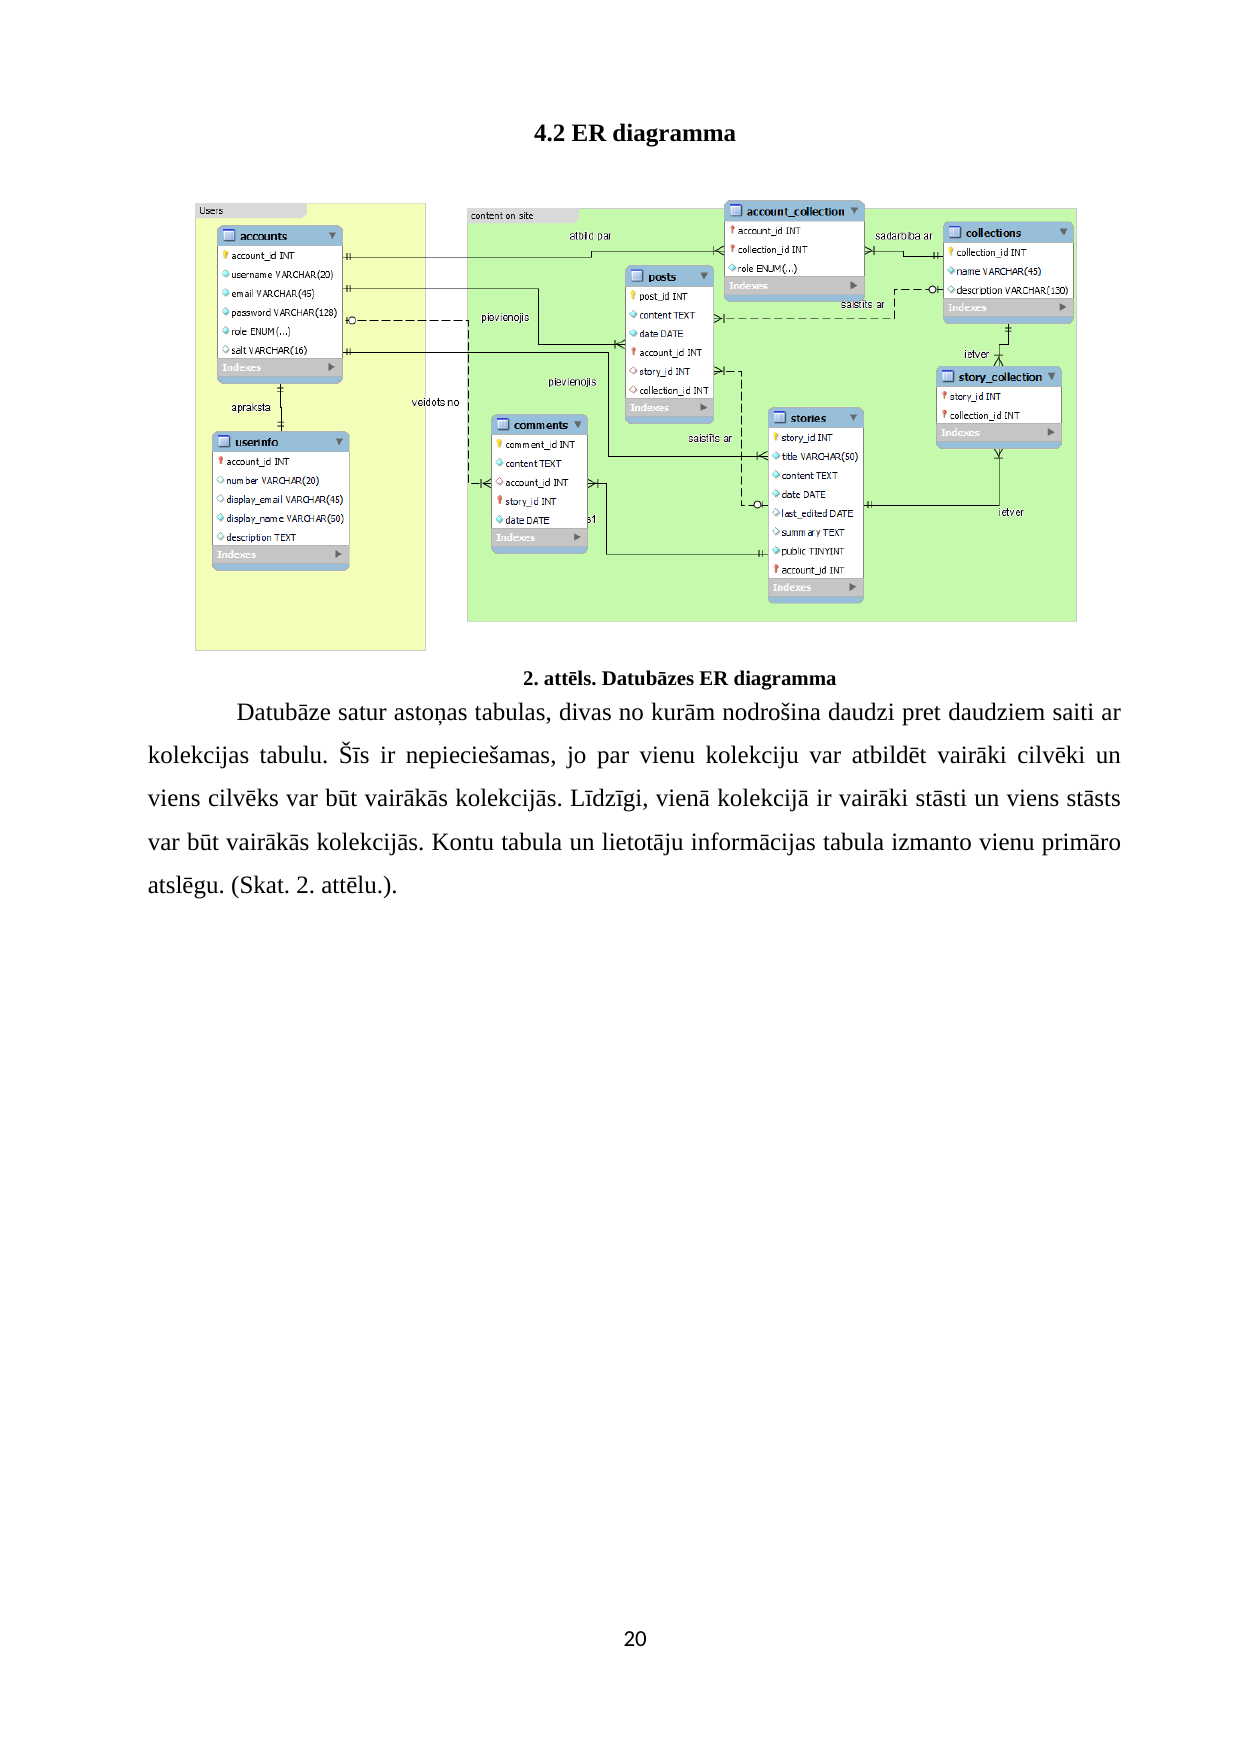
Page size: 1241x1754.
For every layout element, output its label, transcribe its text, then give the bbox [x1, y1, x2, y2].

picture [186, 191, 1084, 658]
subtitle 4.2 ER diagramma [148, 118, 1122, 147]
